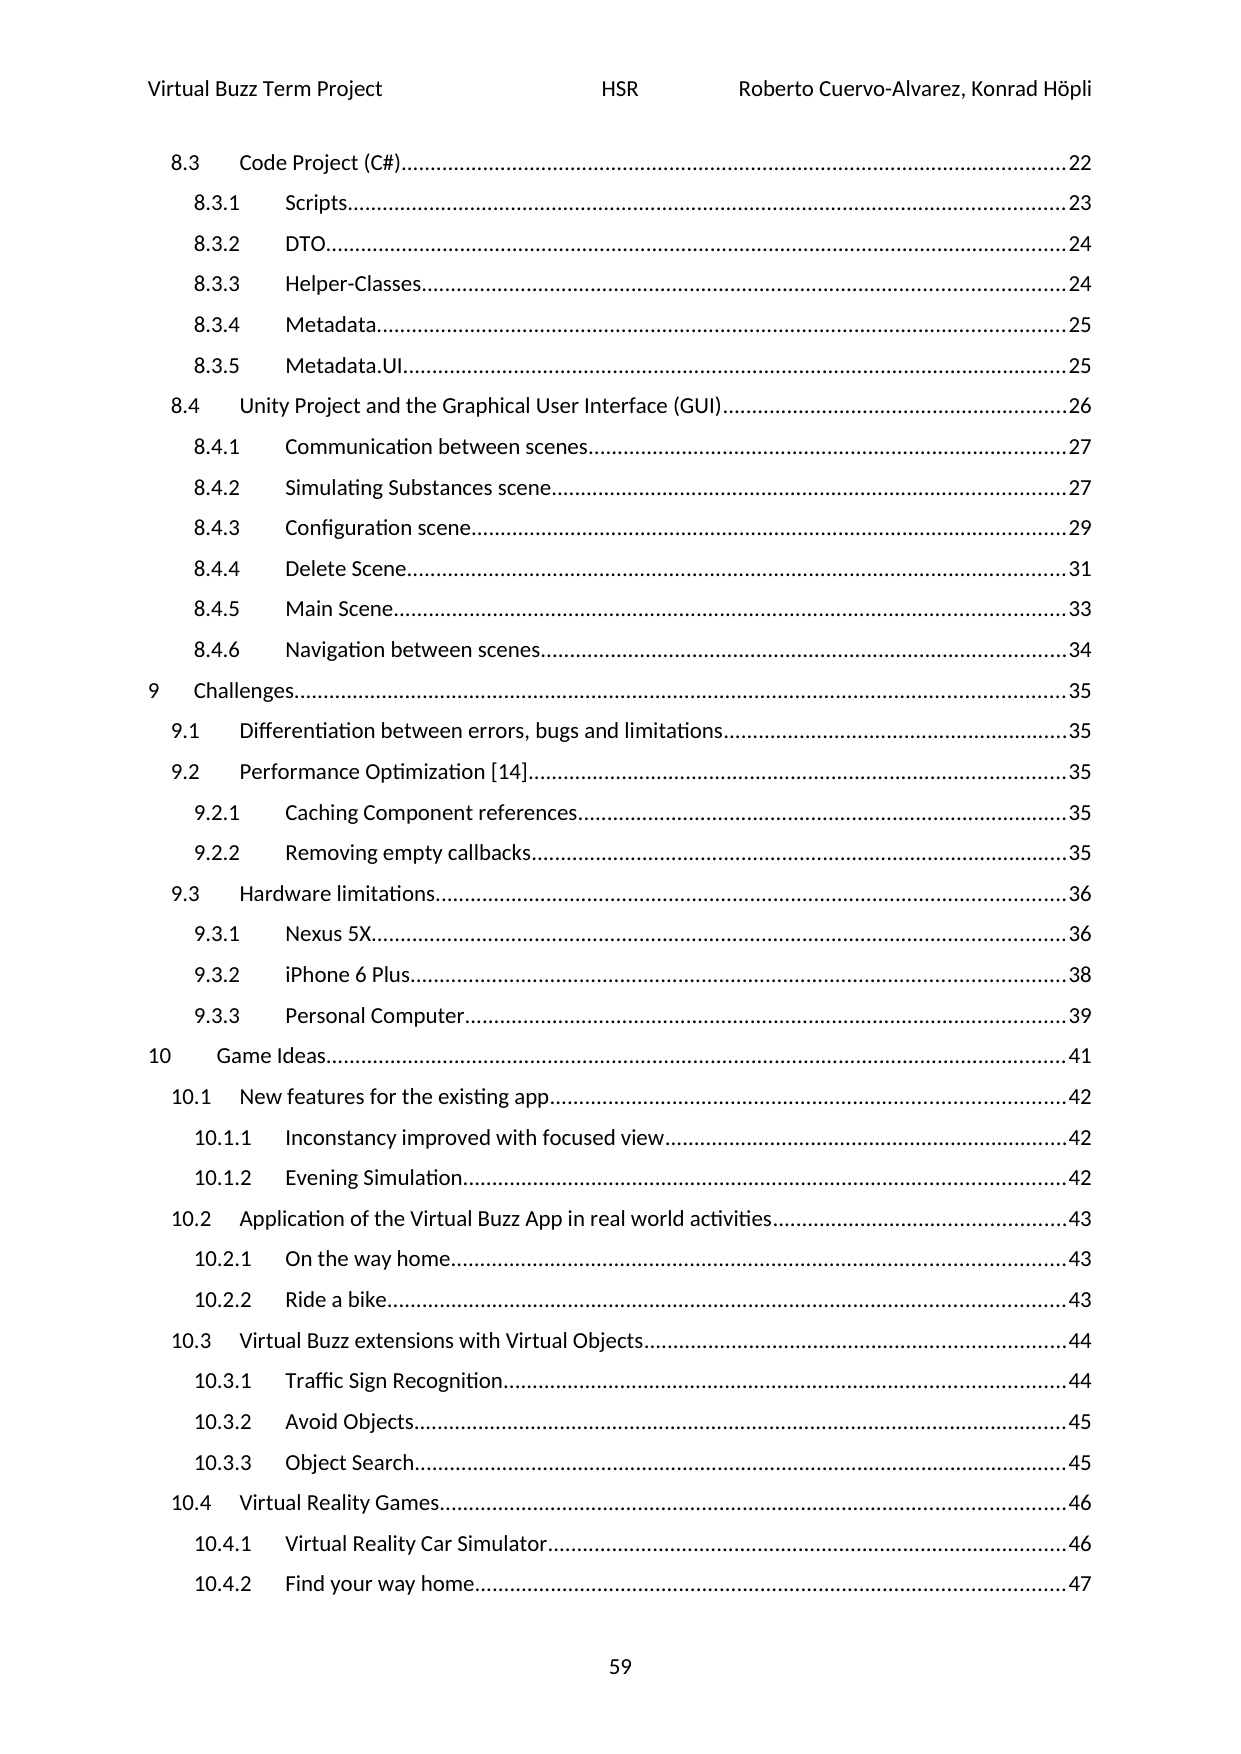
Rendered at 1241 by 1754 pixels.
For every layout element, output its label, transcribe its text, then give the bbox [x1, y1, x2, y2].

text 10.4.2 Find your way home 47 [193, 1569, 1093, 1597]
text 10.2 Application of the Virtual Buzz App in real world activities 43 [171, 1204, 1093, 1232]
text 8.3.3 Helper-Classes 24 [193, 269, 1093, 297]
text 9.3.3 Personal Computer 39 [193, 1001, 1093, 1029]
text 10.2.1 On the way home 43 [193, 1244, 1093, 1272]
text 9.1 Differentiation between errors, bugs and limitations 35 [171, 716, 1093, 744]
text 10.3.1 Traffic Sign Recognition 44 [193, 1366, 1093, 1394]
text 8.4.4 Delete Scene 31 [193, 554, 1093, 582]
text 8.4.1 Communication between scenes 27 [193, 432, 1093, 460]
text 10.2.2 Ride a bike 43 [193, 1285, 1093, 1313]
text 10.3 Virtual Buzz extensions with Virtual Objects 44 [171, 1326, 1093, 1354]
text 9.2.2 Removing empty callbacks 35 [193, 838, 1093, 866]
text 10.3.3 Object Search 45 [193, 1448, 1093, 1476]
text 8.3 Code Project (C#) 22 [171, 148, 1093, 176]
text 8.4.6 Navigation between scenes 34 [193, 635, 1093, 663]
text 8.3.4 Metadata 25 [193, 310, 1093, 338]
text 8.4.3 Configuration scene 29 [193, 513, 1093, 541]
text 8.4.5 Main Scene 33 [193, 594, 1093, 622]
text 8.4 Unity Project and the Graphical User Interface (GUI) 26 [171, 391, 1093, 419]
text 10.3.2 Avoid Objects 45 [193, 1407, 1093, 1435]
text 8.3.1 Scripts 23 [193, 188, 1093, 216]
text 9.3.1 Nexus 5X 36 [193, 919, 1093, 947]
text 8.3.5 Metadata.UI 25 [193, 351, 1093, 379]
text 10.4 Virtual Reality Games 46 [171, 1488, 1093, 1516]
text 9 Challenges 35 [148, 676, 1093, 704]
text 10 Game Ideas 41 [148, 1041, 1093, 1069]
text 10.4.1 Virtual Reality Car Simulator 46 [193, 1529, 1093, 1557]
text 8.4.2 Simulating Substances scene 27 [193, 473, 1093, 501]
text 8.3.2 DTO 24 [193, 229, 1093, 257]
text 9.3 Hardware limitations 36 [171, 879, 1093, 907]
text 9.2 Performance Optimization [14] 35 [171, 757, 1093, 785]
text 10.1.1 Inconstancy improved with focused view 42 [193, 1123, 1093, 1151]
text 10.1.2 Evening Simulation 42 [193, 1163, 1093, 1191]
text 9.3.2 iPhone 6 Plus 38 [193, 960, 1093, 988]
text 10.1 New features for the existing app 42 [171, 1082, 1093, 1110]
text 9.2.1 Caching Component references 35 [193, 798, 1093, 826]
